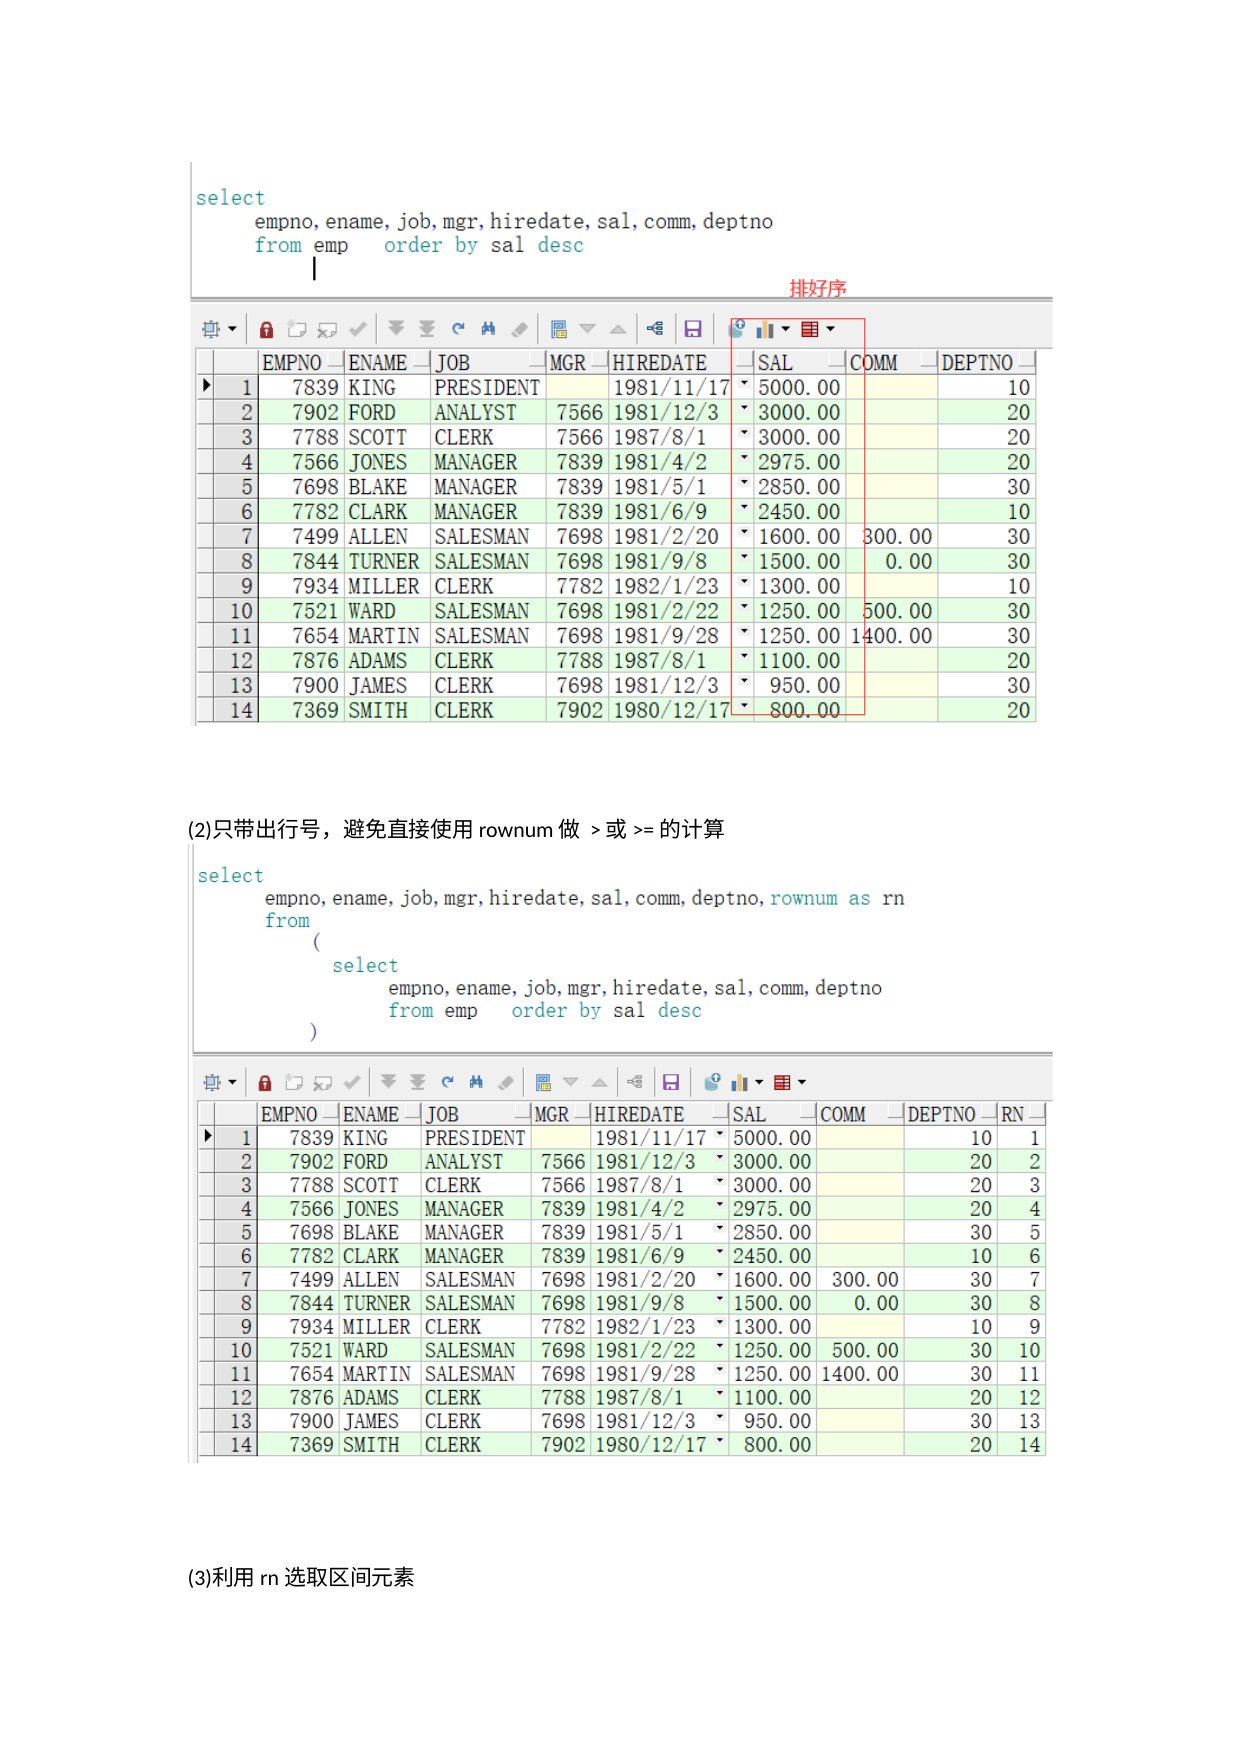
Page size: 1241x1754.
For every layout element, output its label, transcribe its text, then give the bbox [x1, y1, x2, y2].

picture [187, 162, 1053, 726]
text (2)只带出行号，避免直接使用rownum做 > 或 >= 的计算 [187, 812, 1053, 844]
picture [187, 844, 1053, 1463]
text (3)利用rn 选取区间元素 [187, 1559, 1053, 1592]
